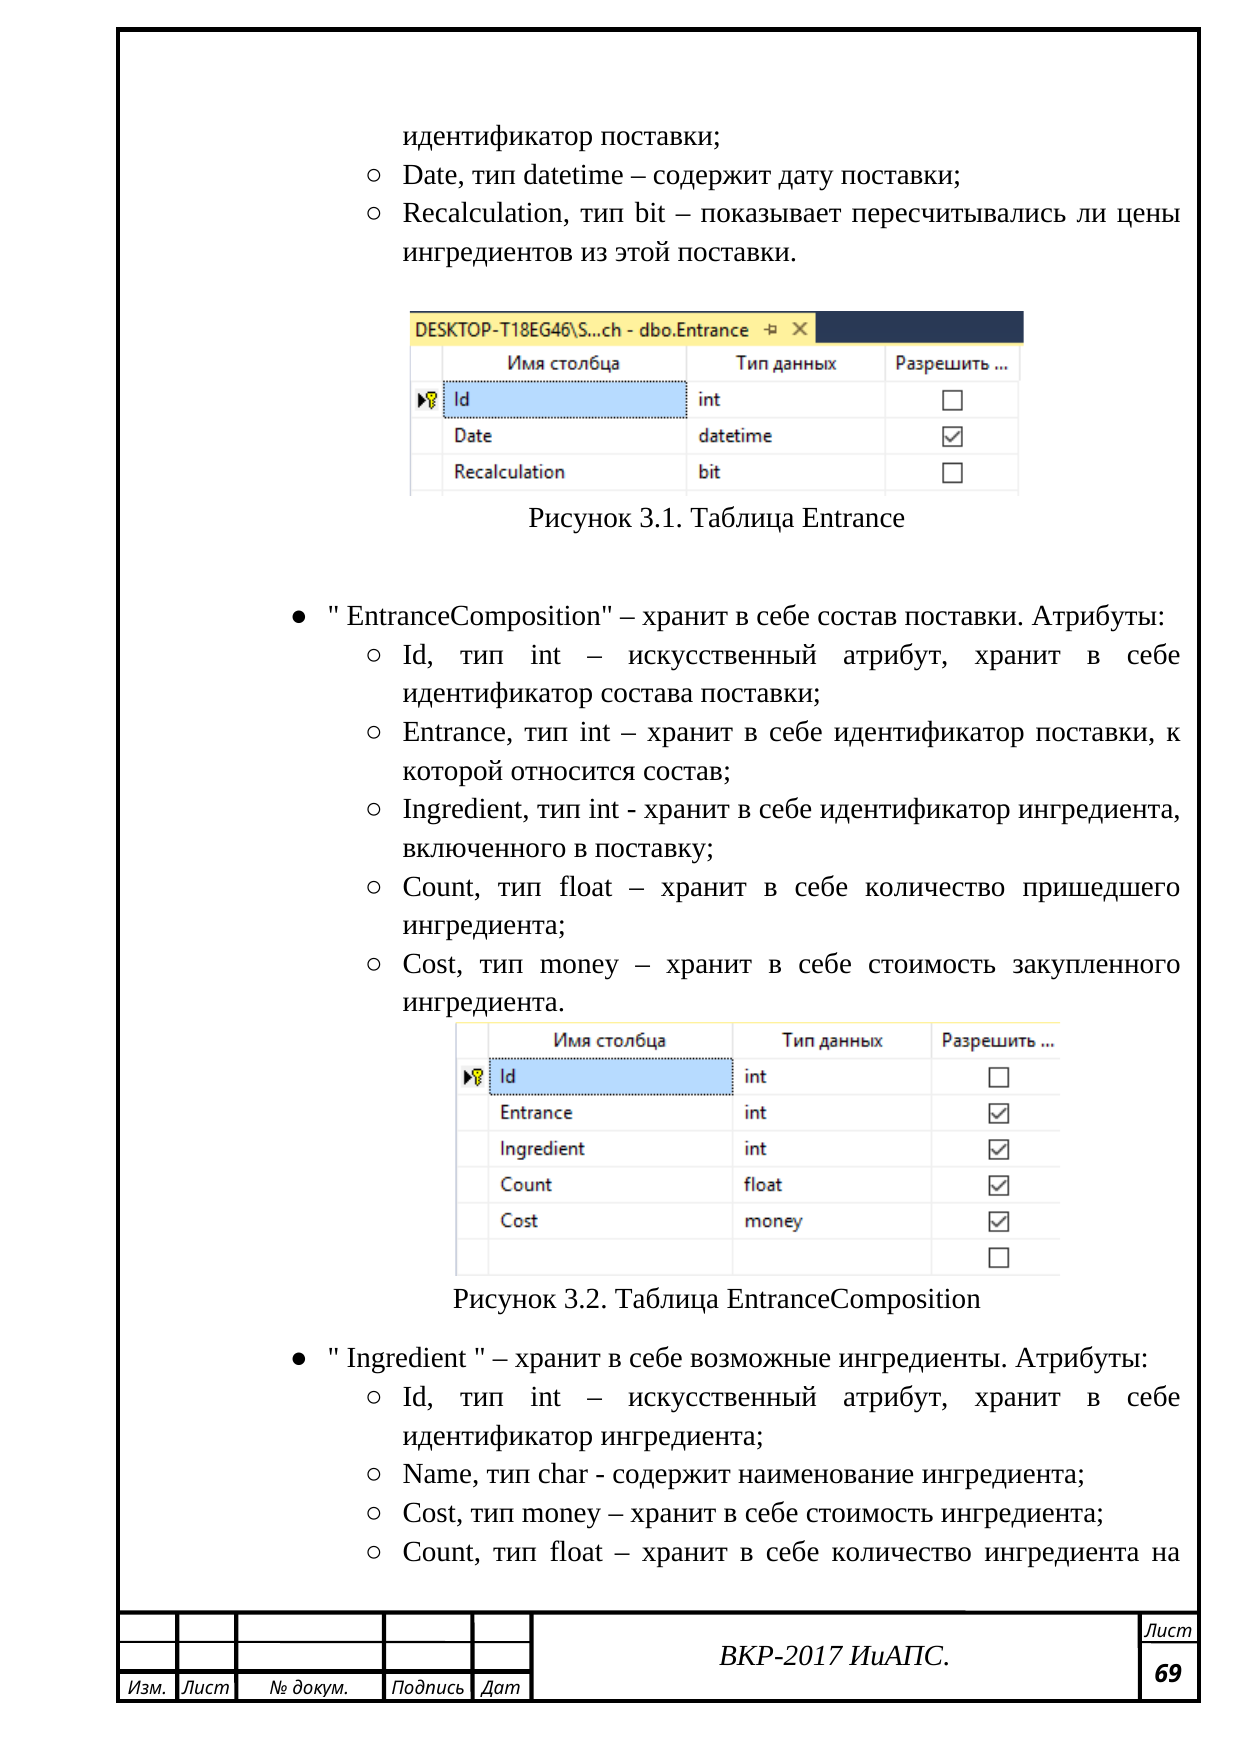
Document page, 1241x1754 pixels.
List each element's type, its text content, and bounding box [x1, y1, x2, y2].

list Recalculation, тип bit – показывает пересчитывались ли цены ингредиентов из этой поставки. [365, 195, 1181, 267]
text Рисунок 3.1. Таблица Entrance [252, 500, 1181, 534]
list Id, тип int – искусственный атрибут, хранит в себе идентификатор ингредиента; [365, 1379, 1181, 1451]
list " Ingredient " – хранит в себе возможные ингредиенты. Атрибуты: [290, 1340, 1181, 1374]
list Count, тип float – хранит в себе количество пришедшего ингредиента; [365, 868, 1181, 941]
text Рисунок 3.2. Таблица EntranceComposition [252, 1281, 1181, 1314]
list Name, тип char - содержит наименование ингредиента; [365, 1456, 1181, 1490]
list Id, тип int – искусственный атрибут, хранит в себе идентификатор состава поставки; [365, 637, 1181, 709]
picture [455, 1022, 1061, 1276]
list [365, 118, 1181, 152]
list Cost, тип money – хранит в себе стоимость закупленного ингредиента. [365, 946, 1181, 1018]
picture [409, 311, 1024, 496]
list Date, тип datetime – содержит дату поставки; [365, 157, 1181, 190]
list Ingredient, тип int - хранит в себе идентификатор ингредиента, включенного в поставку; [365, 791, 1181, 863]
list Cost, тип money – хранит в себе стоимость ингредиента; [365, 1495, 1181, 1528]
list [365, 1533, 1181, 1567]
list " EntranceComposition" – хранит в себе состав поставки. Атрибуты: [290, 598, 1181, 632]
list Entrance, тип int – хранит в себе идентификатор поставки, к которой относится состав; [365, 714, 1181, 786]
